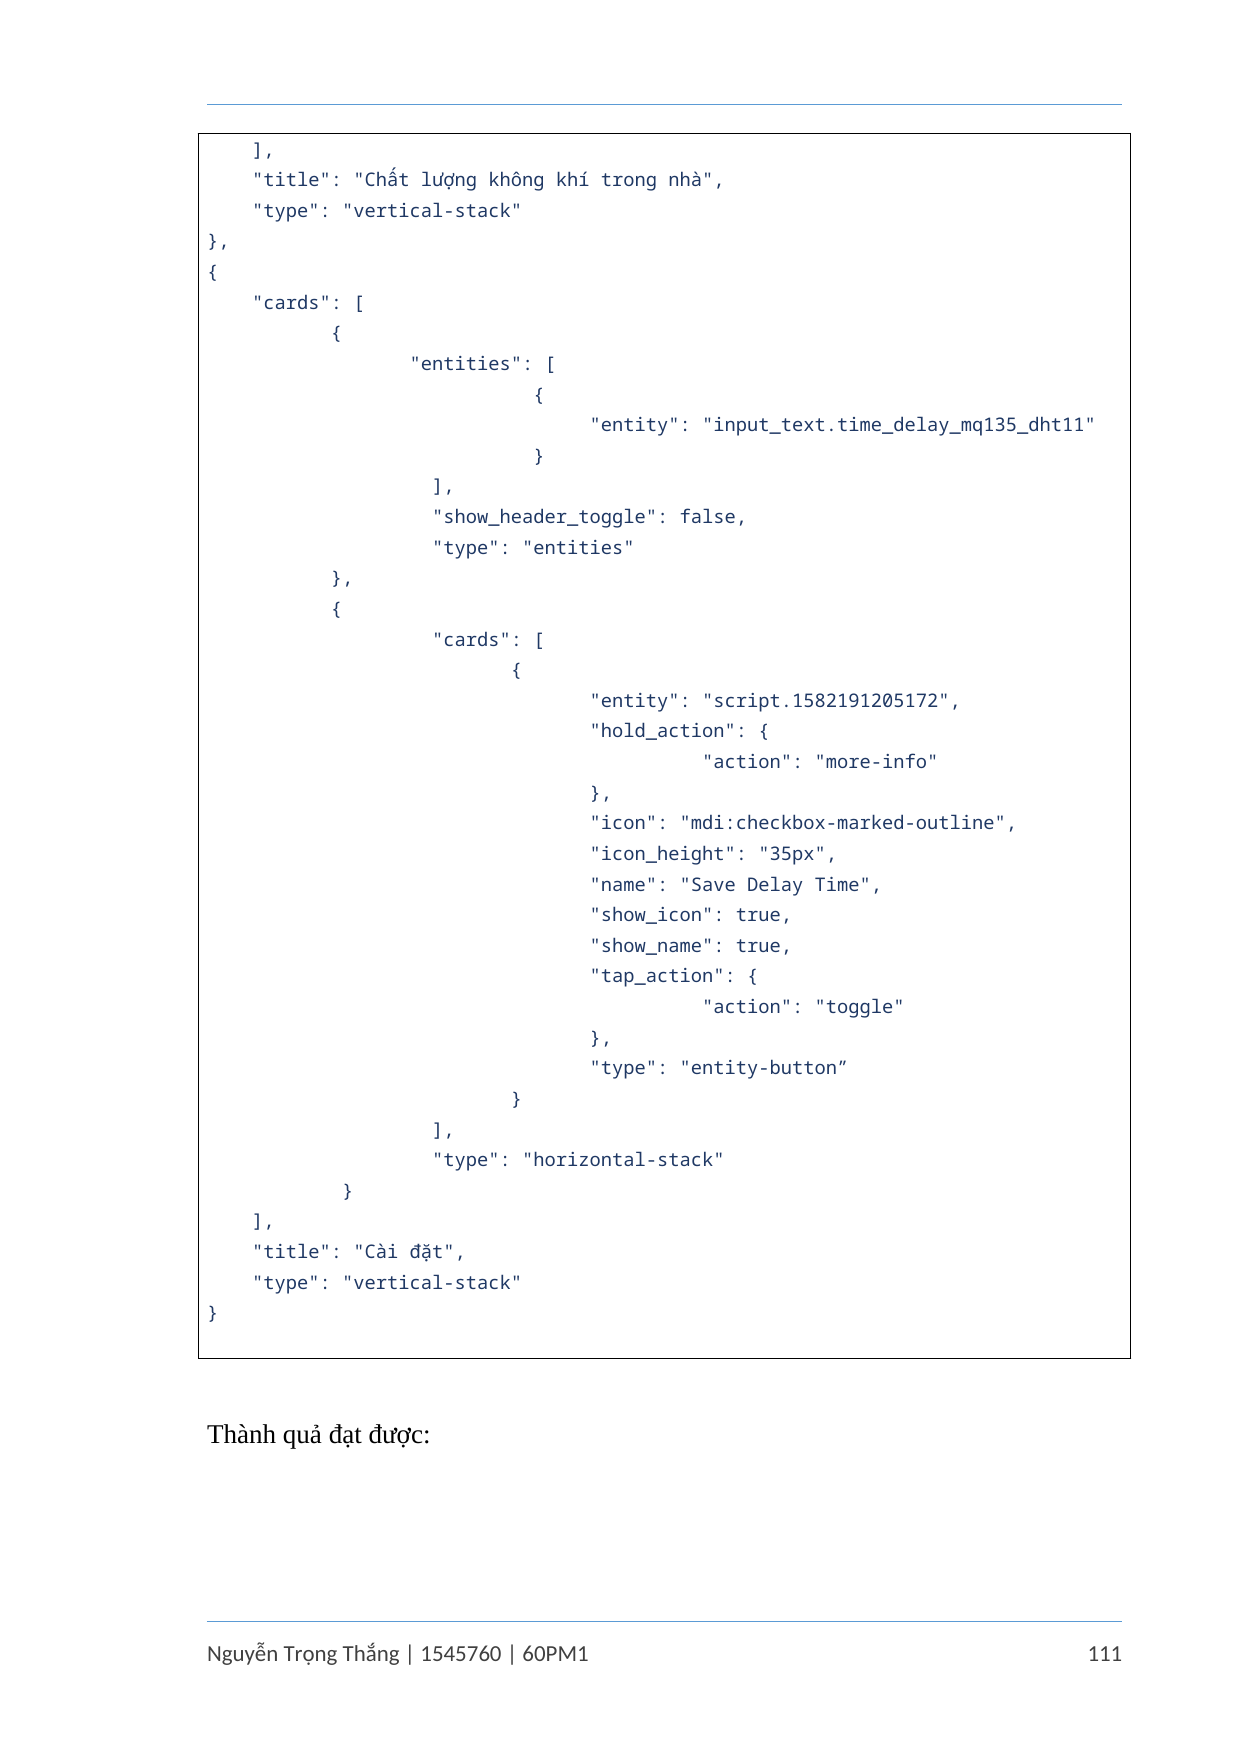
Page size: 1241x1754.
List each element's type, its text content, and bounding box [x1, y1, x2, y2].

text "type": "vertical-stack" [199, 1266, 1130, 1294]
text "entity": "input_text.time_delay_mq135_dht11" [199, 408, 1130, 437]
text "action": "more-info" [199, 745, 1130, 774]
text "hold_action": { [199, 715, 1130, 743]
text "action": "toggle" [199, 990, 1130, 1019]
text "cards": [ [199, 623, 1130, 651]
text ], [199, 1113, 1130, 1141]
text } [199, 1297, 1130, 1325]
text ], [199, 470, 1130, 498]
text } [199, 1174, 1130, 1203]
text }, [199, 225, 1130, 253]
text }, [199, 562, 1130, 590]
text "type": "vertical-stack" [199, 194, 1130, 223]
text "icon": "mdi:checkbox-marked-outline", [199, 807, 1130, 835]
text { [199, 592, 1130, 621]
text "name": "Save Delay Time", [199, 868, 1130, 896]
text "title": "Cài đặt", [199, 1235, 1130, 1264]
text "type": "entities" [199, 531, 1130, 559]
text }, [199, 776, 1130, 804]
text Thành quả đạt được: [207, 1418, 1122, 1449]
text }, [199, 1021, 1130, 1049]
text "entities": [ [199, 347, 1130, 376]
text "type": "entity-button” [199, 1052, 1130, 1080]
text "title": "Chất lượng không khí trong nhà", [199, 163, 1130, 192]
text ], [199, 134, 1130, 161]
text { [199, 378, 1130, 406]
text } [199, 439, 1130, 468]
text "cards": [ [199, 286, 1130, 314]
text "icon_height": "35px", [199, 837, 1130, 866]
text ], [199, 1205, 1130, 1233]
text "show_header_toggle": false, [199, 500, 1130, 529]
text { [199, 653, 1130, 682]
text "show_icon": true, [199, 898, 1130, 927]
text "show_name": true, [199, 929, 1130, 958]
text "entity": "script.1582191205172", [199, 684, 1130, 713]
text { [199, 255, 1130, 284]
text "tap_action": { [199, 960, 1130, 988]
text } [199, 1082, 1130, 1111]
text { [199, 317, 1130, 345]
text "type": "horizontal-stack" [199, 1143, 1130, 1172]
